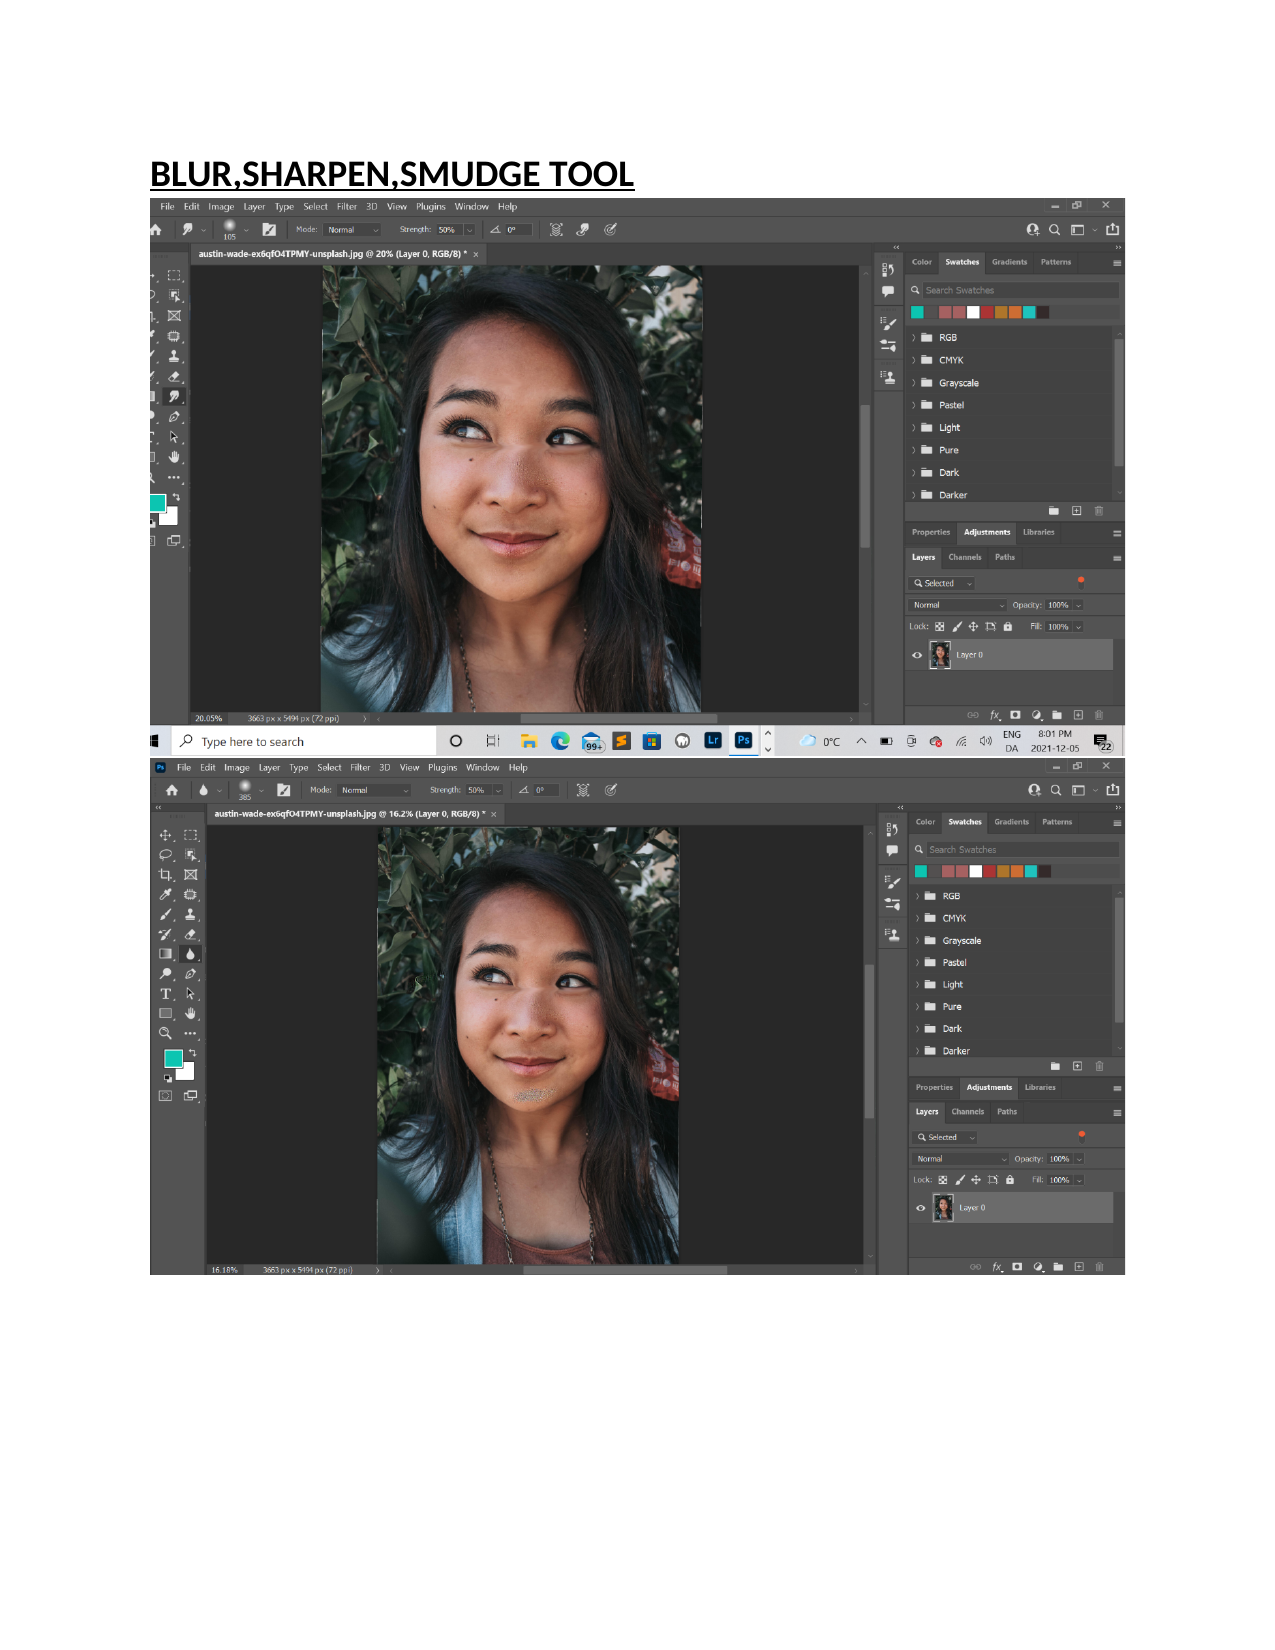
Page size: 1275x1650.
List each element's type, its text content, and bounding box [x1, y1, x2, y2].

picture [150, 198, 1125, 756]
text BLUR,SHARPEN,SMUDGE TOOL [150, 150, 1125, 198]
picture [150, 758, 1125, 1275]
